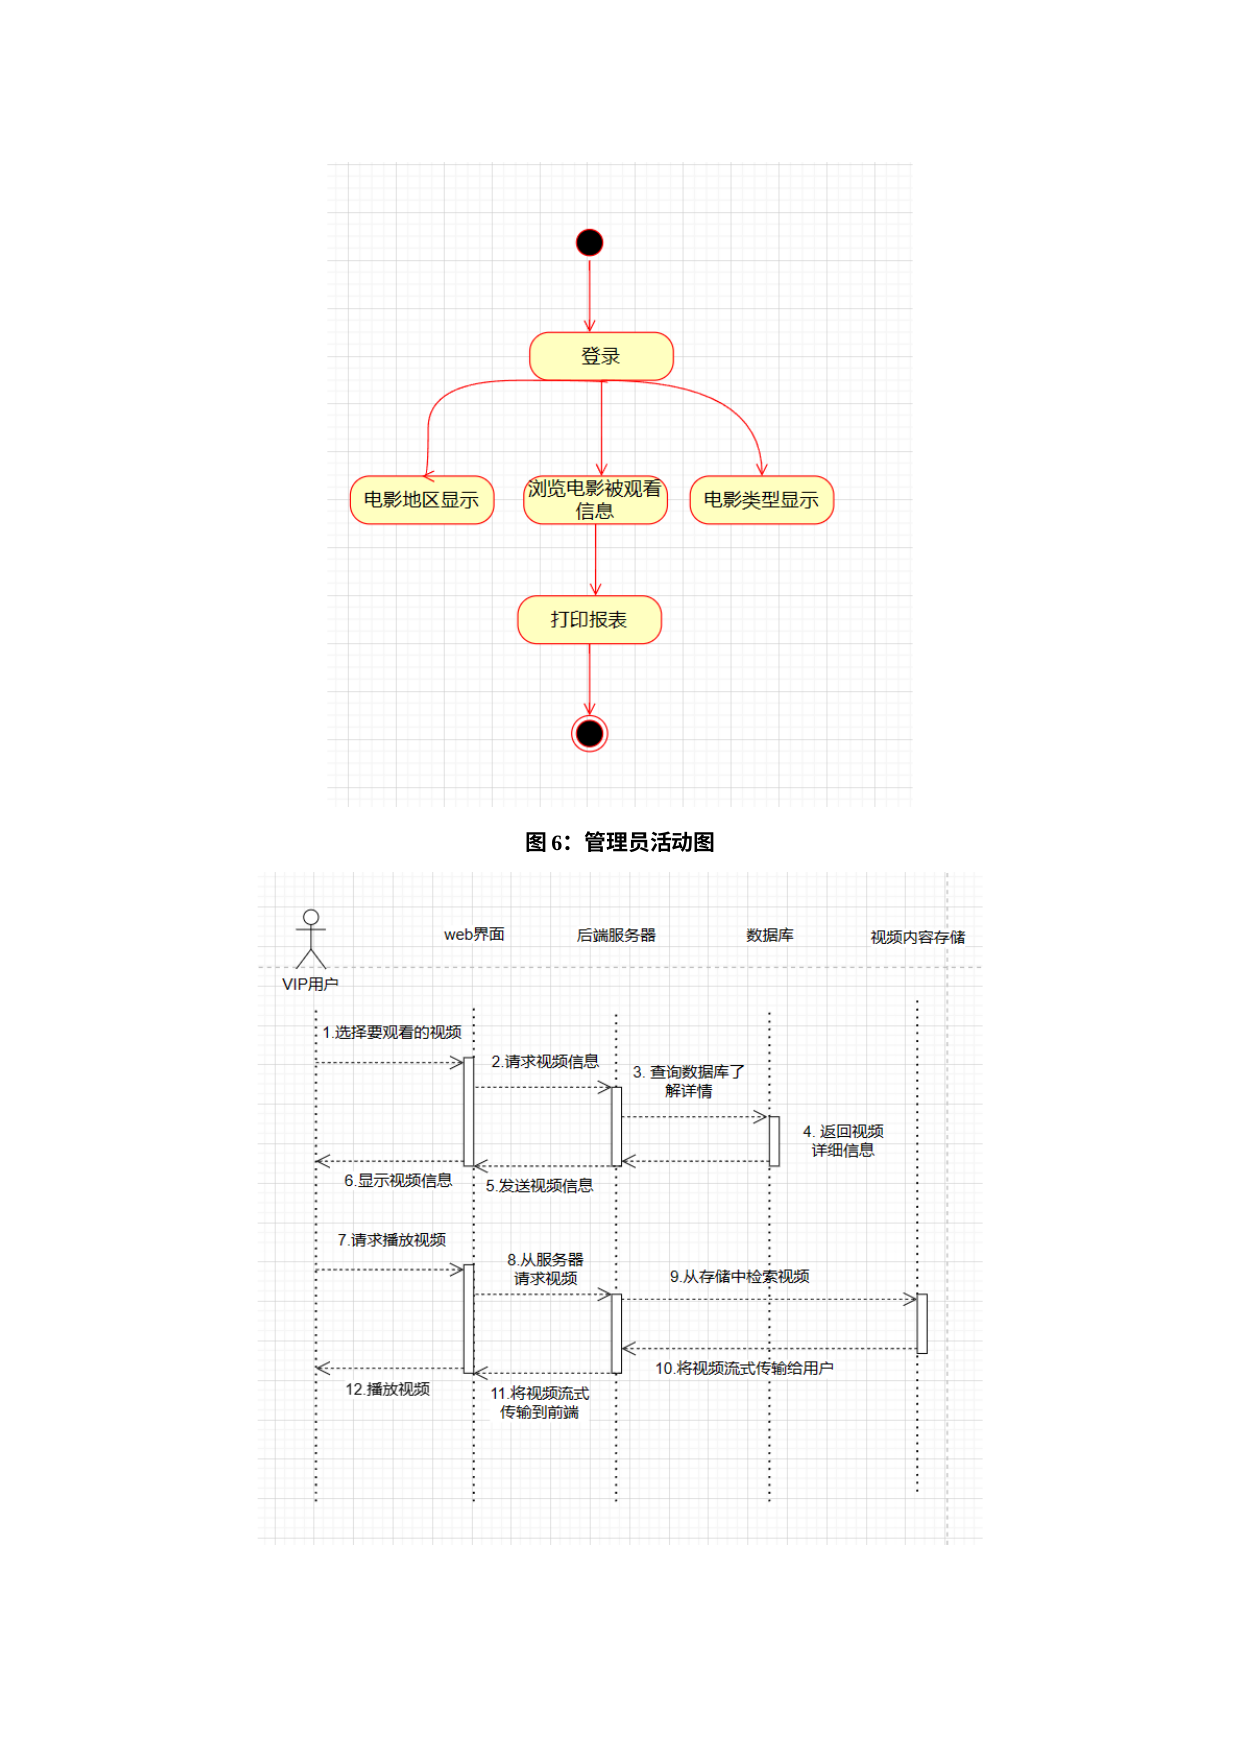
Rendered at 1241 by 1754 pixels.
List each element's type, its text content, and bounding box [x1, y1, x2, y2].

picture [257, 872, 983, 1545]
picture [327, 162, 913, 807]
text 图6：管理员活动图 [187, 824, 1053, 857]
